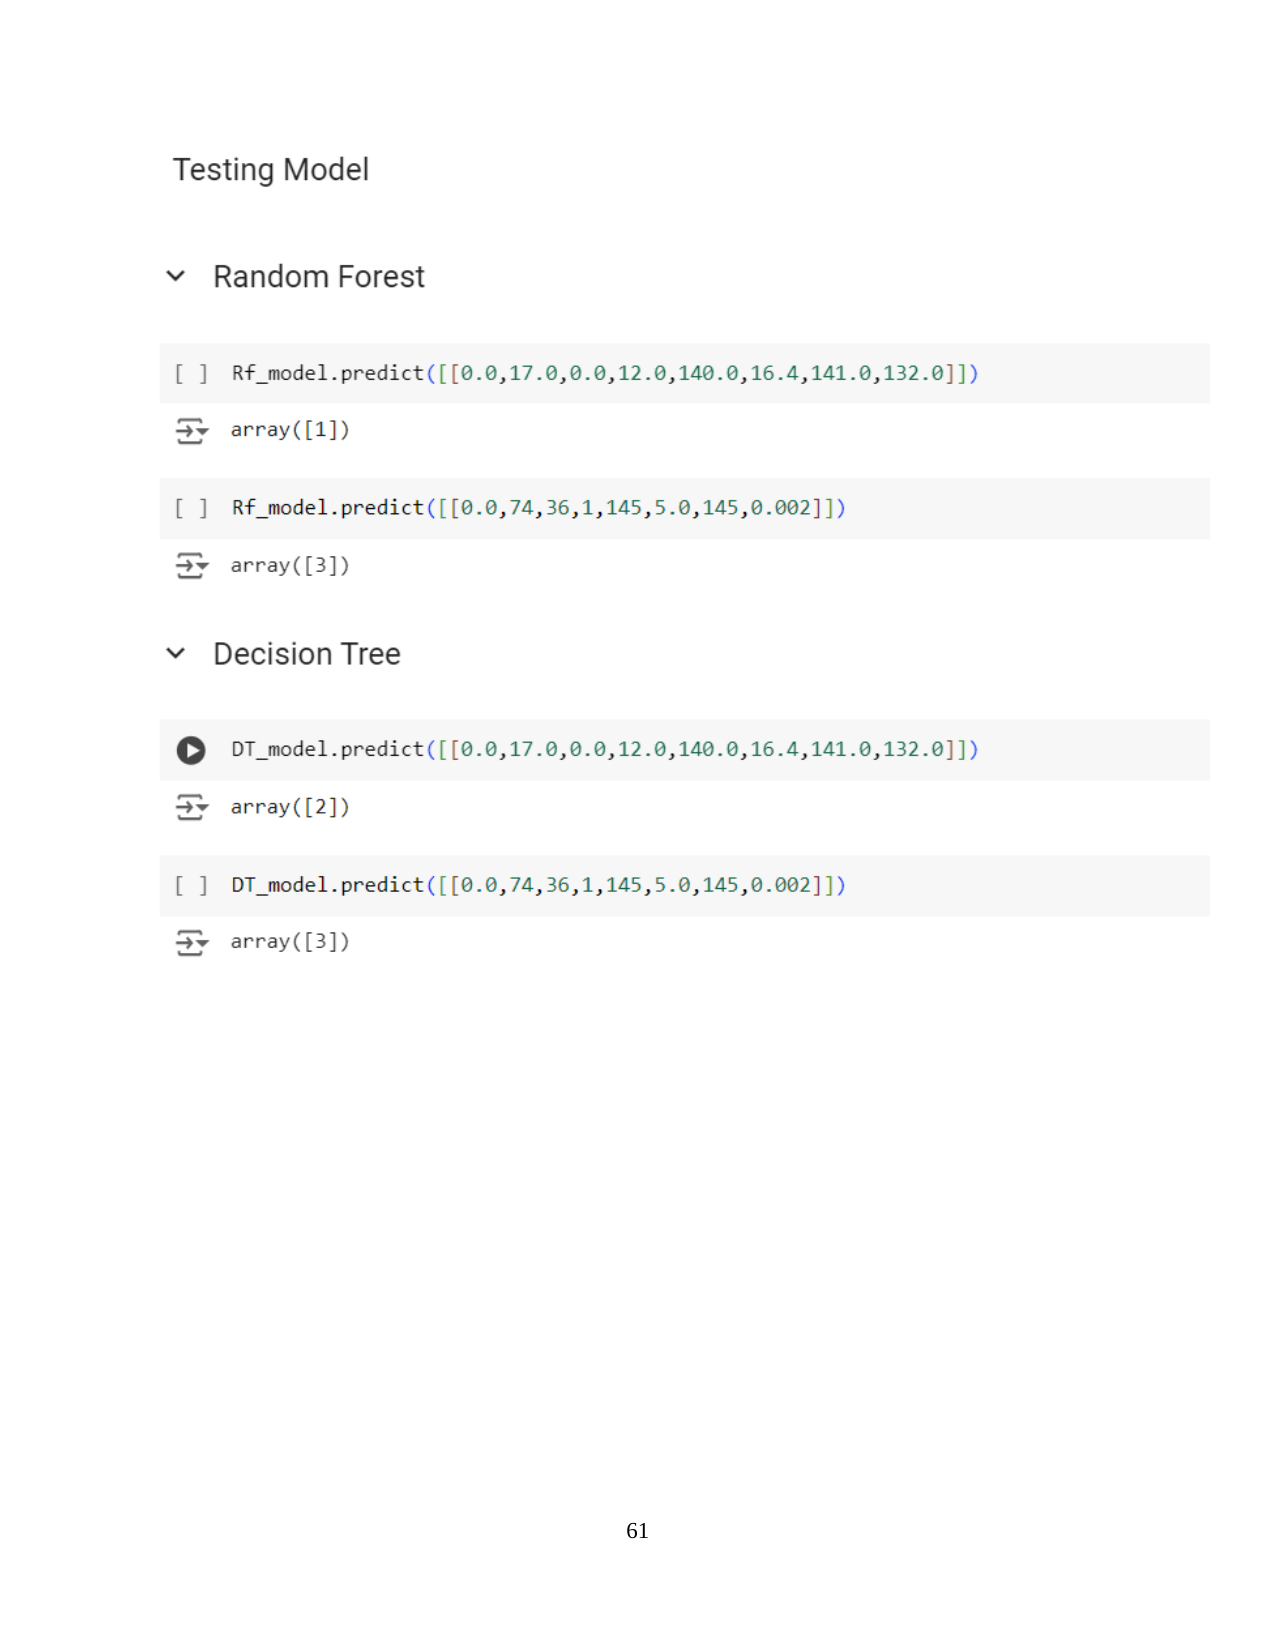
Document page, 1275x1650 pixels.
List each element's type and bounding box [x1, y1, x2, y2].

picture [152, 150, 1210, 982]
